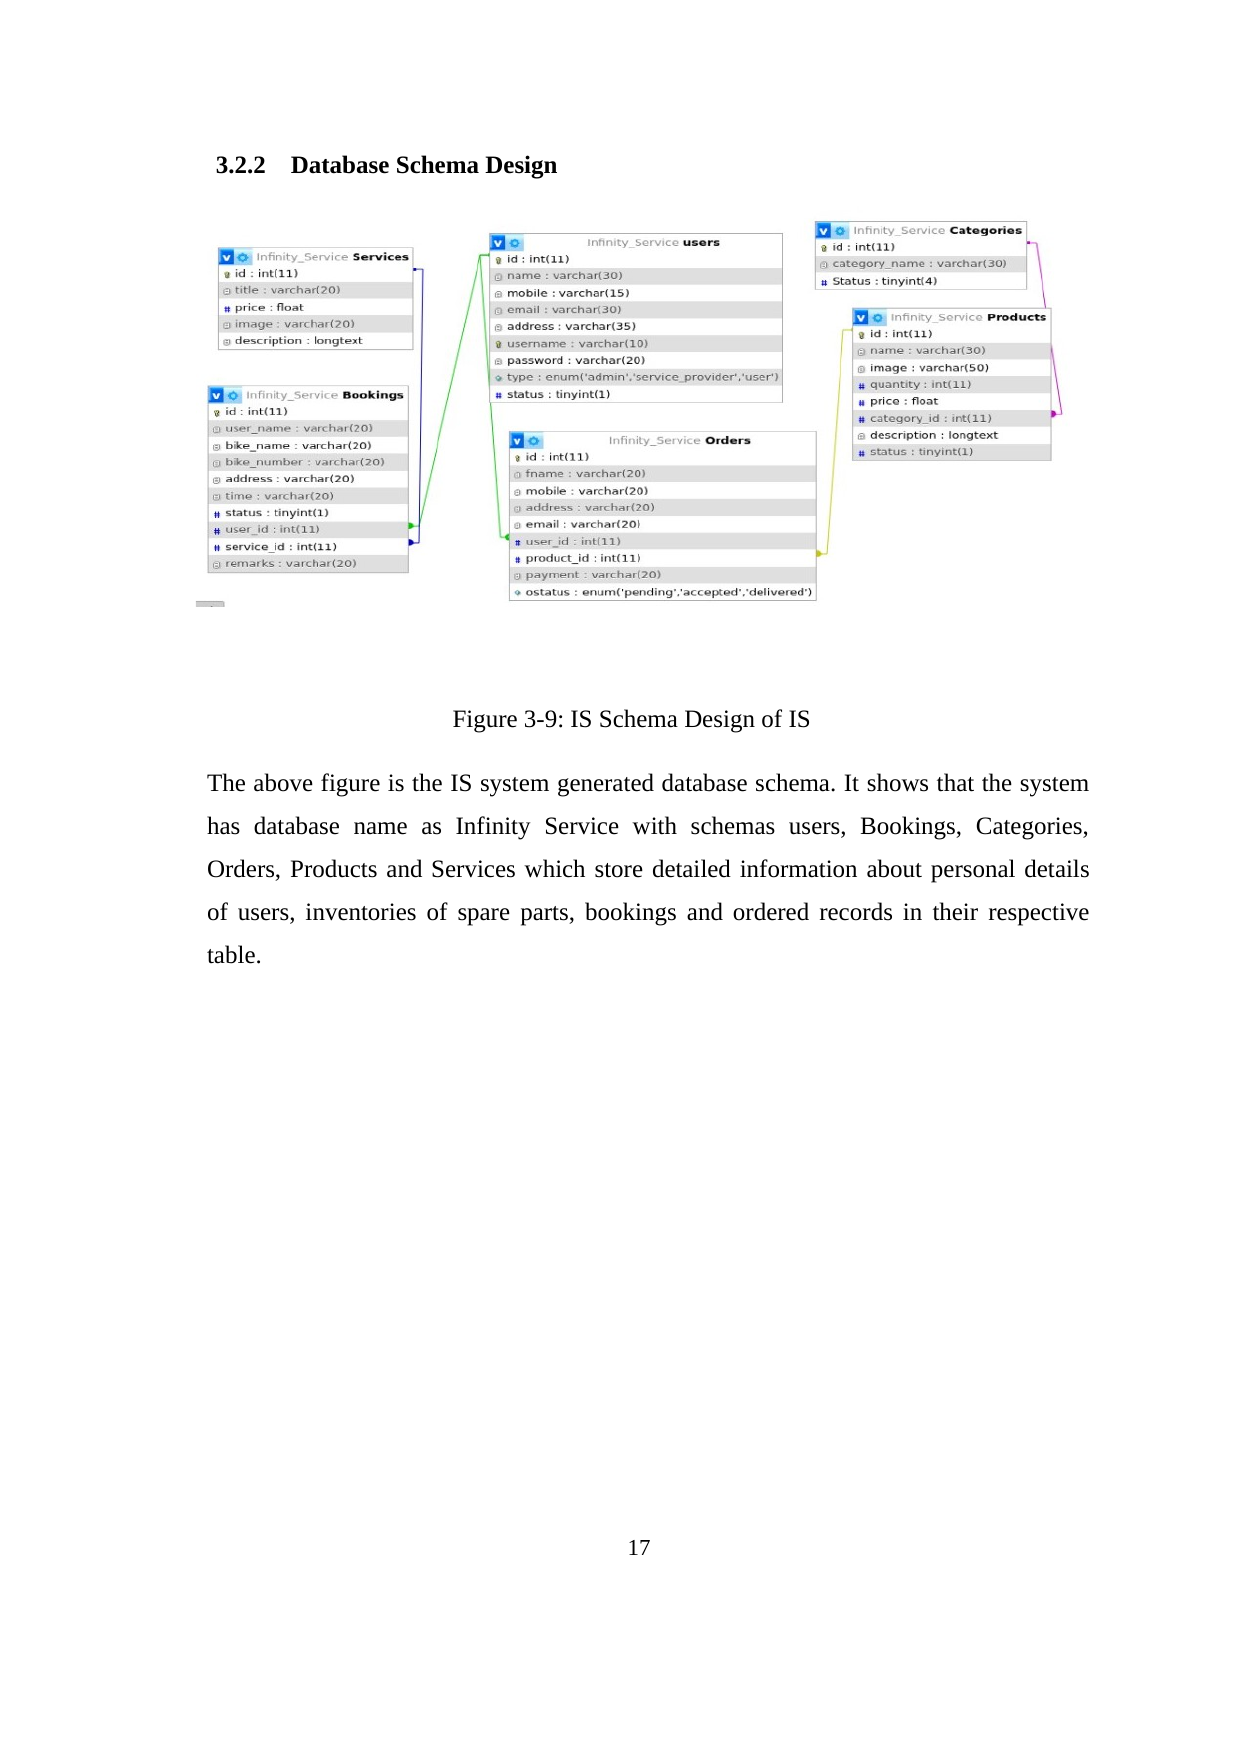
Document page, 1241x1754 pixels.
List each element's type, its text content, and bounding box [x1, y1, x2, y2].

list The above figure is the IS system generated database schema. It shows that the system has database name as Infinity Service with schemas users, Bookings, Categories, Orders, Products and Services which store detailed information about personal details of users, inventories of spare parts, bookings and ordered records in their respective table. [207, 768, 1090, 969]
subtitle Database Schema Design [216, 150, 1090, 179]
text Figure 3-9: IS Schema Design of IS [172, 704, 1090, 732]
picture [195, 206, 1083, 607]
